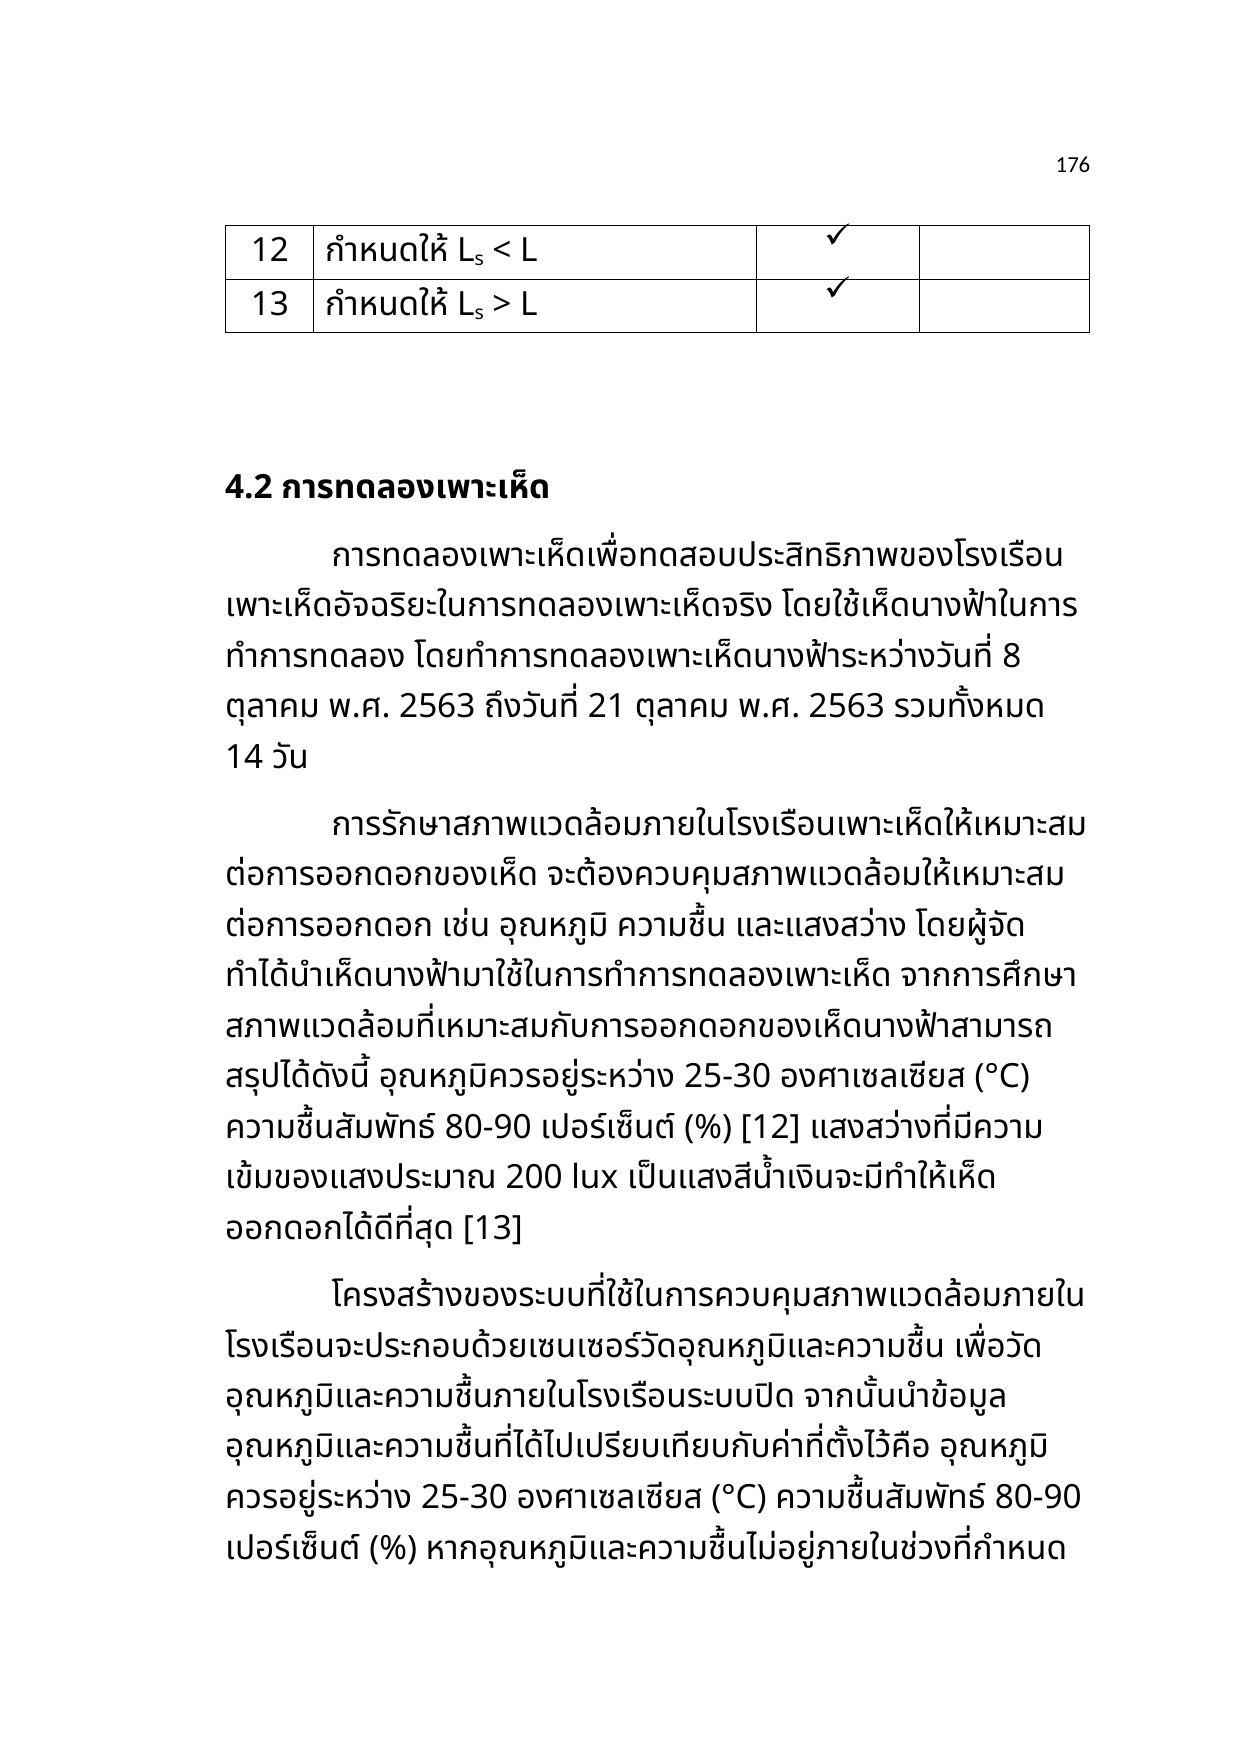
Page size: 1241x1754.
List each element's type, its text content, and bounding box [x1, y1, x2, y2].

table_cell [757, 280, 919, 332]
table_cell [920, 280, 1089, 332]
text การทดลองเพาะเห็ดเพื่อทดสอบประสิทธิภาพของโรงเรือนเพาะเห็ดอัจฉริยะในการทดลองเพาะเห็ดจริง โดยใช้เห็ดนางฟ้าในการทำการทดลอง โดยทำการทดลองเพาะเห็ดนางฟ้าระหว่างวันที่ 8 ตุลาคม พ.ศ. 2563 ถึงวันที่ 21 ตุลาคม พ.ศ. 2563 รวมทั้งหมด 14 วัน [225, 531, 1090, 783]
text การรักษาสภาพแวดล้อมภายในโรงเรือนเพาะเห็ดให้เหมาะสมต่อการออกดอกของเห็ด จะต้องควบคุมสภาพแวดล้อมให้เหมาะสมต่อการออกดอก เช่น อุณหภูมิ ความชื้น และแสงสว่าง โดยผู้จัดทำได้นำเห็ดนางฟ้ามาใช้ในการทำการทดลองเพาะเห็ด จากการศึกษาสภาพแวดล้อมที่เหมาะสมกับการออกดอกของเห็ดนางฟ้าสามารถสรุปได้ดังนี้ อุณหภูมิควรอยู่ระหว่าง 25-30 องศาเซลเซียส (°C) ความชื้นสัมพัทธ์ 80-90 เปอร์เซ็นต์ (%) [12] แสงสว่างที่มีความเข้มของแสงประมาณ 200 lux เป็นแสงสีน้ำเงินจะมีทำให้เห็ดออกดอกได้ดีที่สุด [13] [225, 800, 1090, 1254]
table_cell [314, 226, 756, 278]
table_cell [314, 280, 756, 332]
text 4.2 การทดลองเพาะเห็ด [225, 463, 1090, 514]
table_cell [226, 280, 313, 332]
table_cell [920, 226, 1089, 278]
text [225, 1271, 1090, 1574]
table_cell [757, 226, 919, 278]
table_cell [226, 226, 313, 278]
